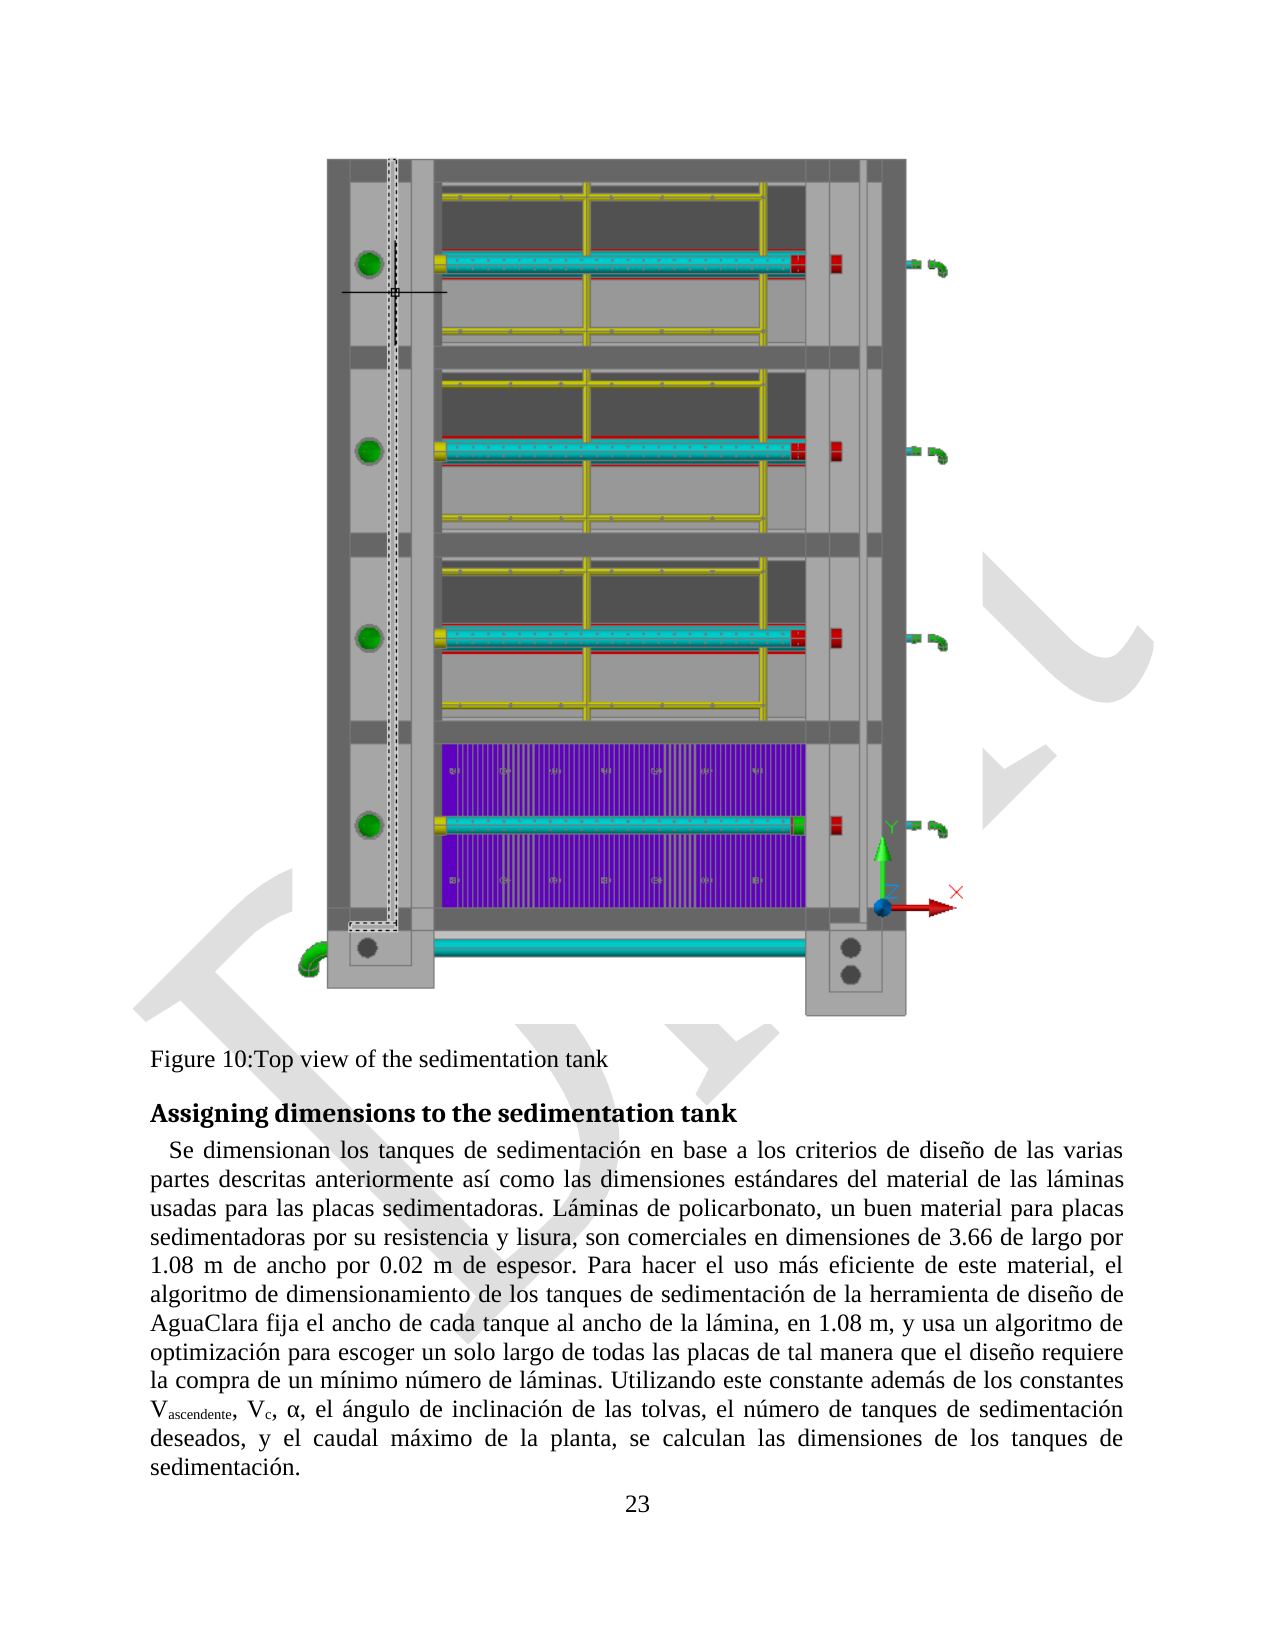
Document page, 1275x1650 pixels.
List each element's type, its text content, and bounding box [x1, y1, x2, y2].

text Se dimensionan los tanques de sedimentación en base a los criterios de diseño de las varias partes descritas anteriormente así como las dimensiones estándares del material de las láminas usadas para las placas sedimentadoras. Láminas de policarbonato, un buen material para placas sedimentadoras por su resistencia y lisura, son comerciales en dimensiones de 3.66 de largo por 1.08 m de ancho por 0.02 m de espesor. Para hacer el uso más eficiente de este material, el algoritmo de dimensionamiento de los tanques de sedimentación de la herramienta de diseño de AguaClara fija el ancho de cada tanque al ancho de la lámina, en 1.08 m, y usa un algoritmo de optimización para escoger un solo largo de todas las placas de tal manera que el diseño requiere la compra de un mínimo número de láminas. Utilizando este constante además de los constantes Vascendente, Vc, α, el ángulo de inclinación de las tolvas, el número de tanques de sedimentación deseados, y el caudal máximo de la planta, se calculan las dimensiones de los tanques de sedimentación. [150, 1135, 1125, 1480]
text Figure 10:Top view of the sedimentation tank [150, 1044, 1125, 1073]
subtitle Assigning dimensions to the sedimentation tank [150, 1098, 1125, 1129]
picture [292, 150, 983, 1024]
